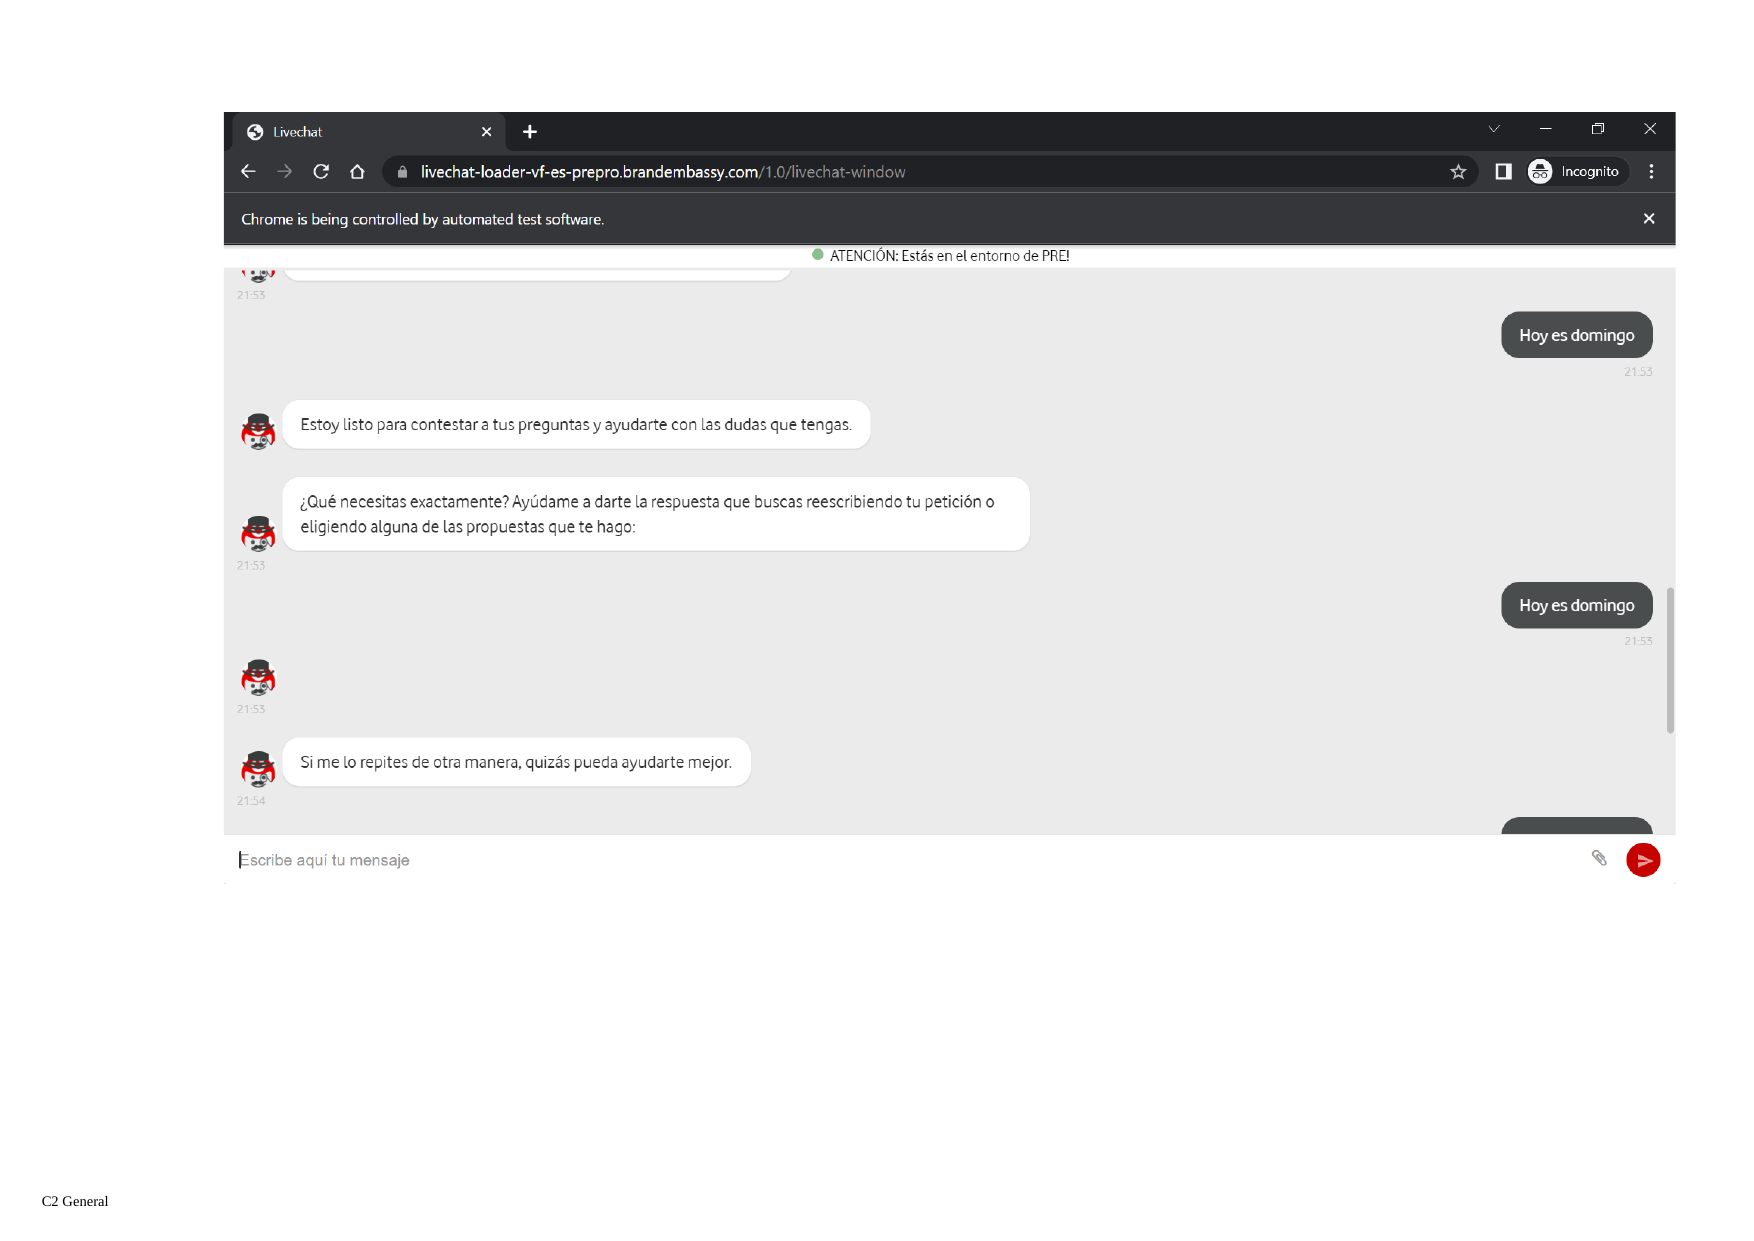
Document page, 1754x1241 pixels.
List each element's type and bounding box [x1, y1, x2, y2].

picture [223, 112, 1676, 884]
